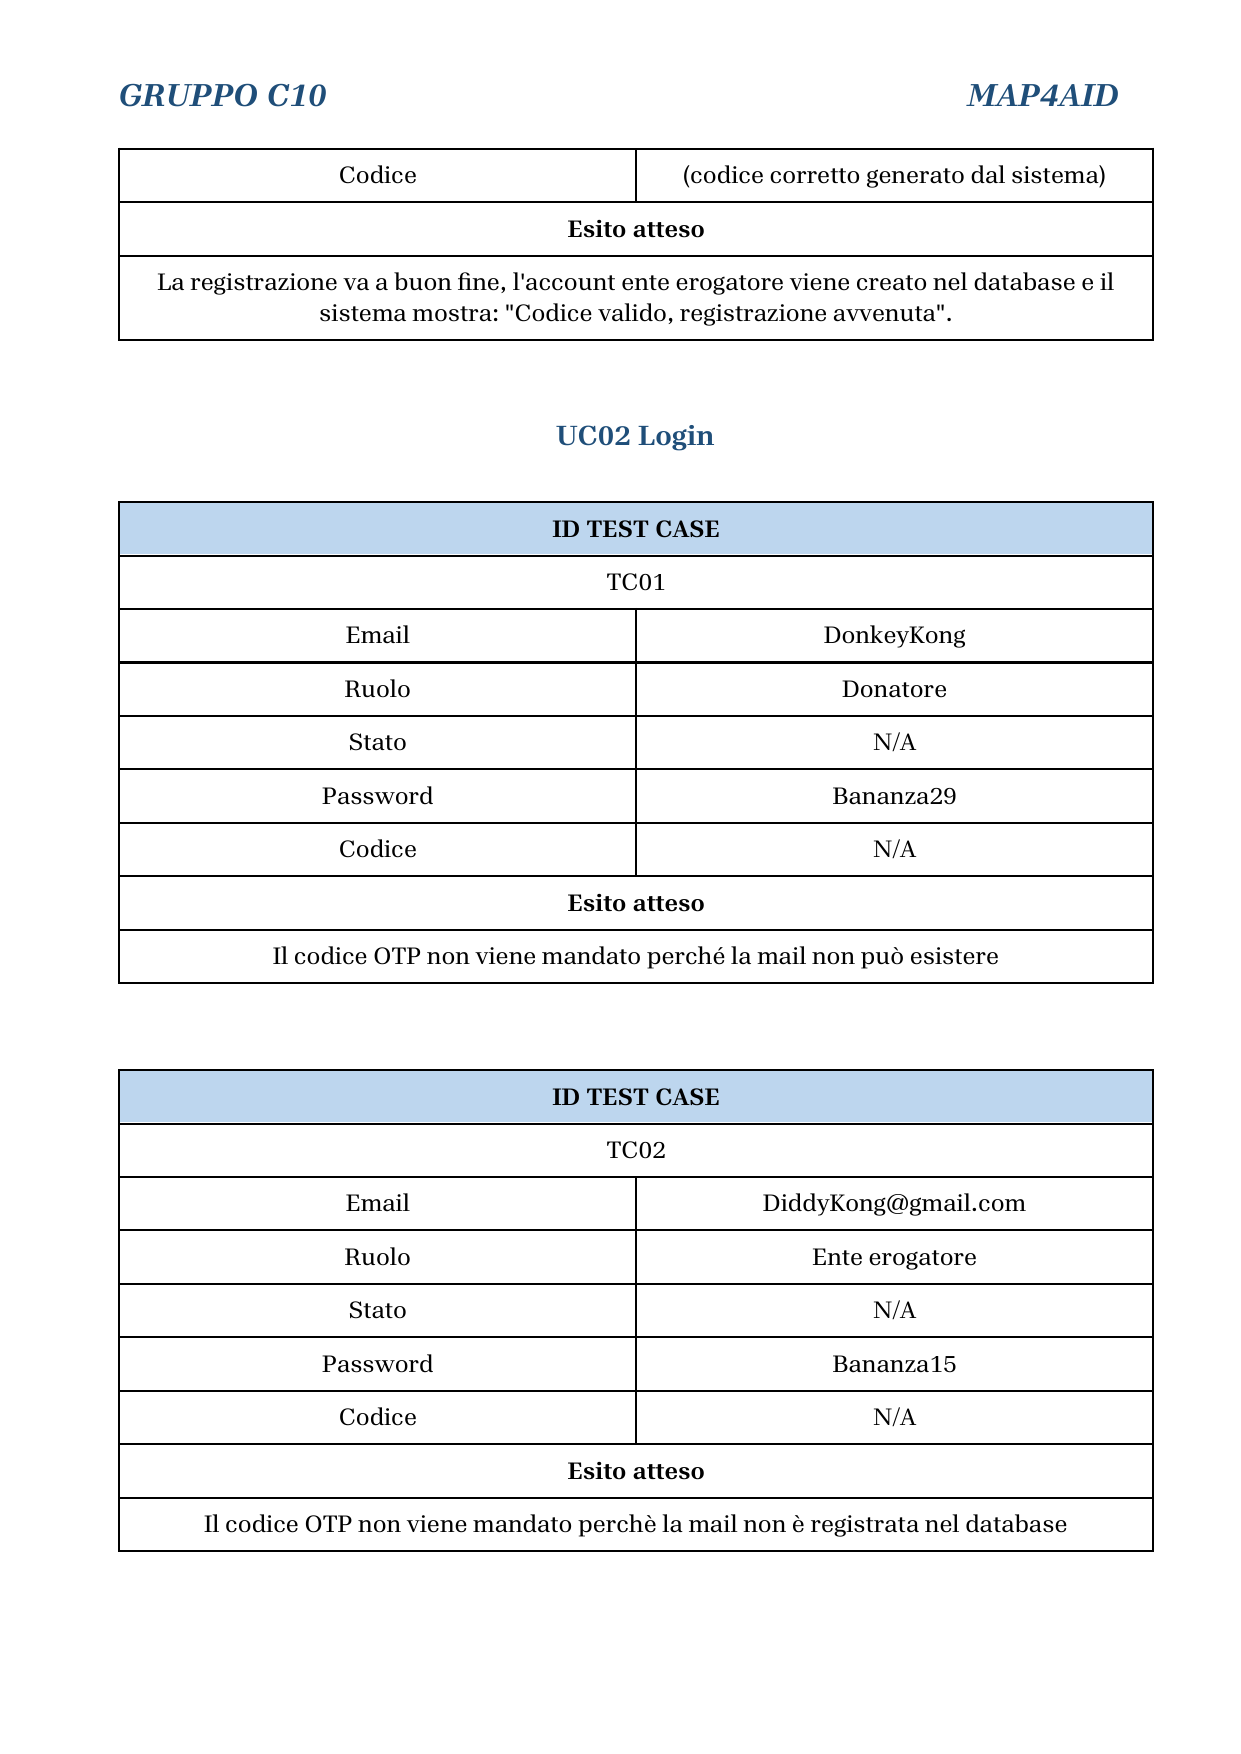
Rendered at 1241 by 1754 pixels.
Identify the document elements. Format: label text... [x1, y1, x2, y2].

table_cell Esito atteso [120, 1445, 1152, 1497]
table_cell Bananza29 [637, 770, 1152, 822]
table_cell DiddyKong@gmail.com [637, 1178, 1152, 1229]
table_cell Il codice OTP non viene mandato perchè la mail non è registrata nel database [120, 1499, 1152, 1550]
table_cell Stato [120, 717, 635, 768]
table_cell Email [120, 610, 635, 661]
table_cell Ente erogatore [637, 1231, 1152, 1283]
table_cell La registrazione va a buon fine, l'account ente erogatore viene creato nel database e il sistema mostra: "Codice valido, registrazione avvenuta". [120, 257, 1152, 338]
table_cell Password [120, 1338, 635, 1390]
table_cell DonkeyKong [637, 610, 1152, 661]
table_cell Esito atteso [120, 877, 1152, 928]
table_cell Codice [120, 150, 635, 201]
table_cell N/A [637, 1392, 1152, 1443]
table_cell TC01 [120, 557, 1152, 608]
table_cell N/A [637, 717, 1152, 768]
table_cell Donatore [637, 664, 1152, 715]
table_cell Email [120, 1178, 635, 1229]
table_cell Ruolo [120, 664, 635, 715]
table_cell Esito atteso [120, 203, 1152, 254]
table_cell N/A [637, 1285, 1152, 1336]
table_cell Il codice OTP non viene mandato perché la mail non può esistere [120, 931, 1152, 982]
table_cell Bananza15 [637, 1338, 1152, 1390]
table_cell Ruolo [120, 1231, 635, 1283]
table_cell Stato [120, 1285, 635, 1336]
table_header ID TEST CASE [120, 503, 1152, 554]
table_cell Codice [120, 824, 635, 875]
table_header ID TEST CASE [120, 1071, 1152, 1122]
table_cell (codice corretto generato dal sistema) [637, 150, 1152, 201]
table_cell TC02 [120, 1125, 1152, 1176]
table_cell N/A [637, 824, 1152, 875]
table_cell Password [120, 770, 635, 822]
table_cell Codice [120, 1392, 635, 1443]
text UC02 Login [118, 418, 1152, 454]
